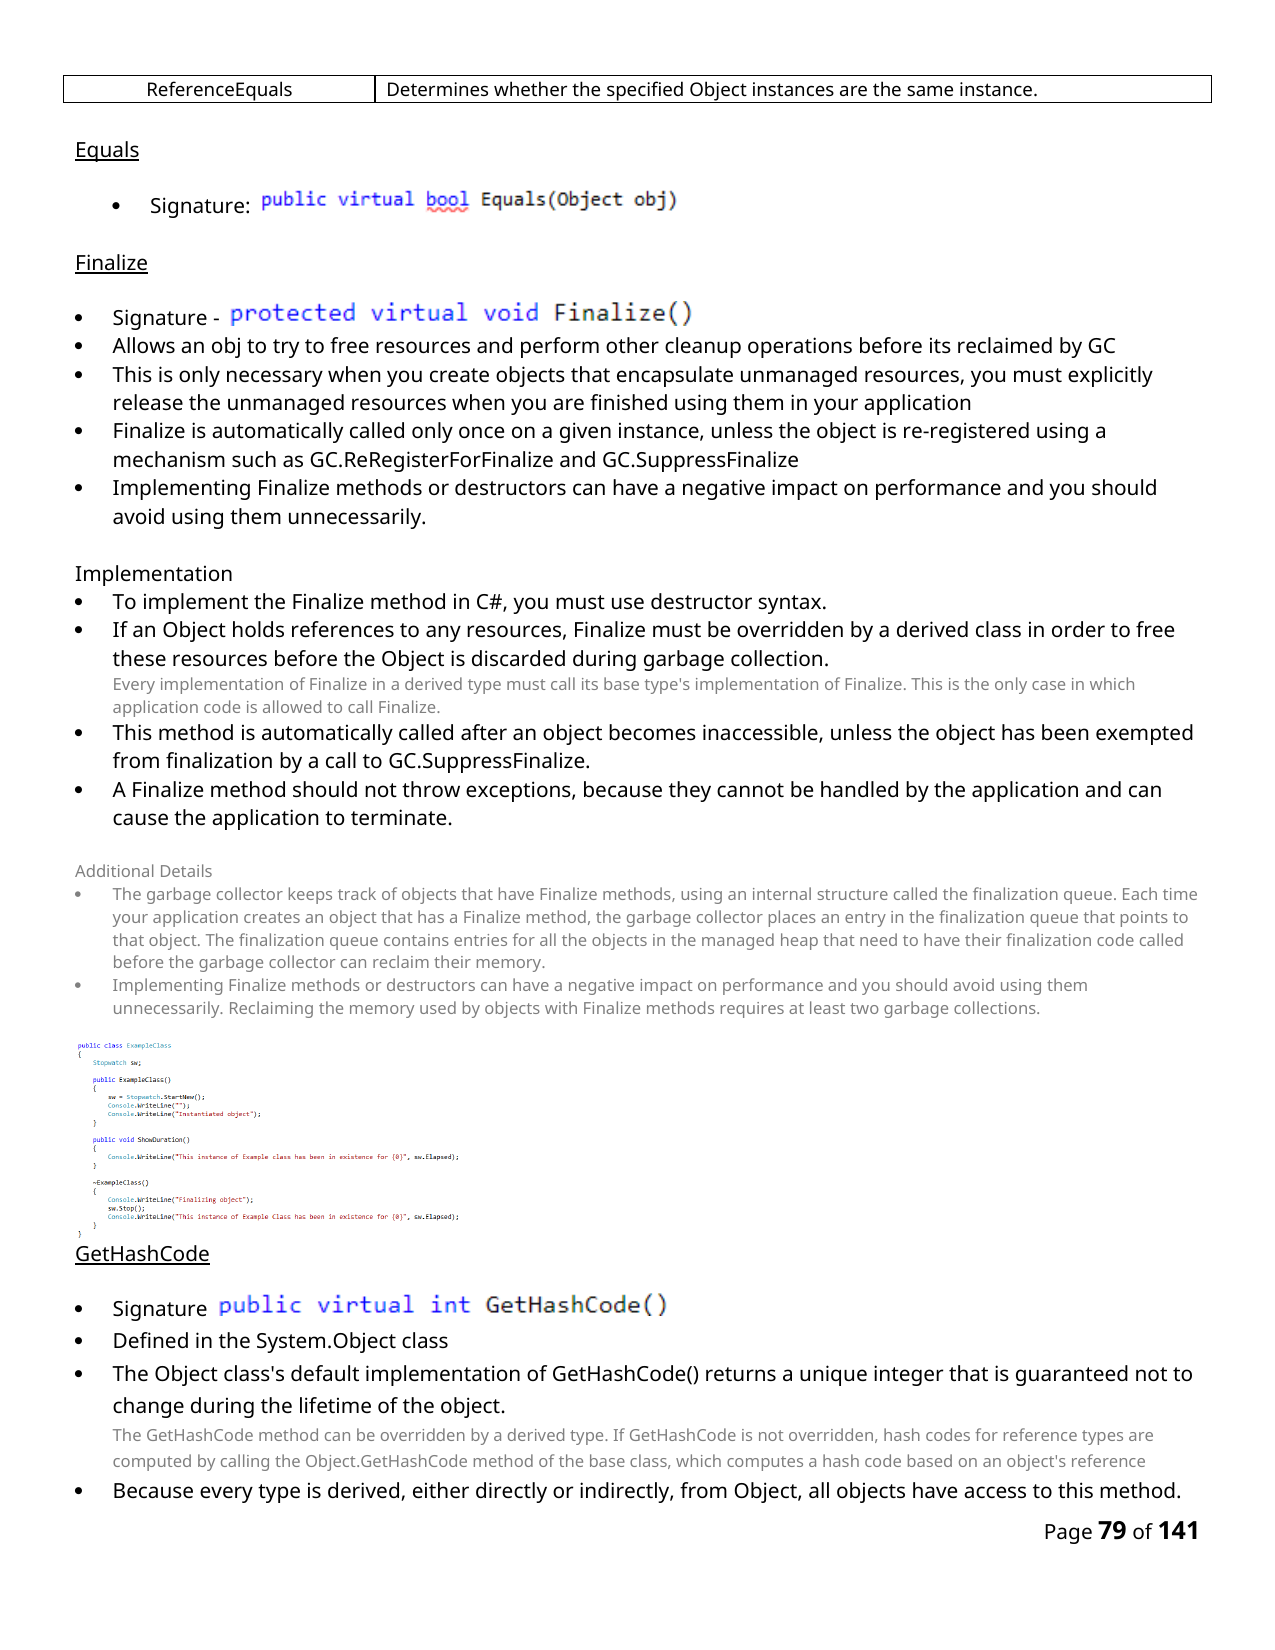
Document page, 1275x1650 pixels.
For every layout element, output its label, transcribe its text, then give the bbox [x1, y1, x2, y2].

picture [212, 1292, 671, 1316]
picture [256, 188, 680, 214]
picture [225, 301, 696, 326]
text Equals [75, 103, 1200, 164]
list Allows an obj to try to free resources and perform other cleanup operations before its reclaimed by GC [75, 331, 1200, 360]
picture [75, 1041, 463, 1239]
list This method is automatically called after an object becomes inaccessible, unless the object has been exempted from finalization by a call to GC.SuppressFinalize. [75, 718, 1200, 775]
list Implementing Finalize methods or destructors can have a negative impact on performance and you should avoid using them unnecessarily. [75, 473, 1200, 530]
text Finalize [75, 248, 1200, 277]
list The garbage collector keeps track of objects that have Finalize methods, using an internal structure called the finalization queue. Each time your application creates an object that has a Finalize method, the garbage collector places an entry in the finalization queue that points to that object. The finalization queue contains entries for all the objects in the managed heap that need to have their finalization code called before the garbage collector can reclaim their memory. [75, 883, 1200, 974]
table_cell ReferenceEquals [64, 76, 374, 102]
list This is only necessary when you create objects that encapsulate unmanaged resources, you must explicitly release the unmanaged resources when you are finished using them in your application [75, 360, 1200, 417]
list The GetHashCode method can be overridden by a derived type. If GetHashCode is not overridden, hash codes for reference types are computed by calling the Object.GetHashCode method of the base class, which computes a hash code based on an object's reference [112, 1424, 1200, 1473]
list Implementing Finalize methods or destructors can have a negative impact on performance and you should avoid using them unnecessarily. Reclaiming the memory used by objects with Finalize methods requires at least two garbage collections. [75, 974, 1200, 1019]
text Every implementation of Finalize in a derived type must call its base type's implementation of Finalize. This is the only case in which application code is allowed to call Finalize. [112, 672, 1200, 718]
text GetHashCode [75, 1239, 1200, 1267]
table_cell Determines whether the specified Object instances are the same instance. [376, 76, 1211, 102]
text Additional Details [75, 860, 1200, 883]
list Because every type is derived, either directly or indirectly, from Object, all objects have access to this method. [75, 1476, 1200, 1504]
list If an Object holds references to any resources, Finalize must be overridden by a derived class in order to free these resources before the Object is discarded during garbage collection. [75, 616, 1200, 672]
list The Object class's default implementation of GetHashCode() returns a unique integer that is guaranteed not to change during the lifetime of the object. [75, 1359, 1200, 1420]
list A Finalize method should not throw exceptions, because they cannot be handled by the application and can cause the application to terminate. [75, 775, 1200, 832]
list Finalize is automatically called only once on a given instance, unless the object is re-registered using a mechanism such as GC.ReRegisterForFinalize and GC.SuppressFinalize [75, 417, 1200, 473]
list Defined in the System.Object class [75, 1326, 1200, 1355]
list Signature: [112, 189, 1200, 248]
list To implement the Finalize method in C#, you must use destructor syntax. [75, 587, 1200, 616]
text Implementation [75, 559, 1200, 587]
